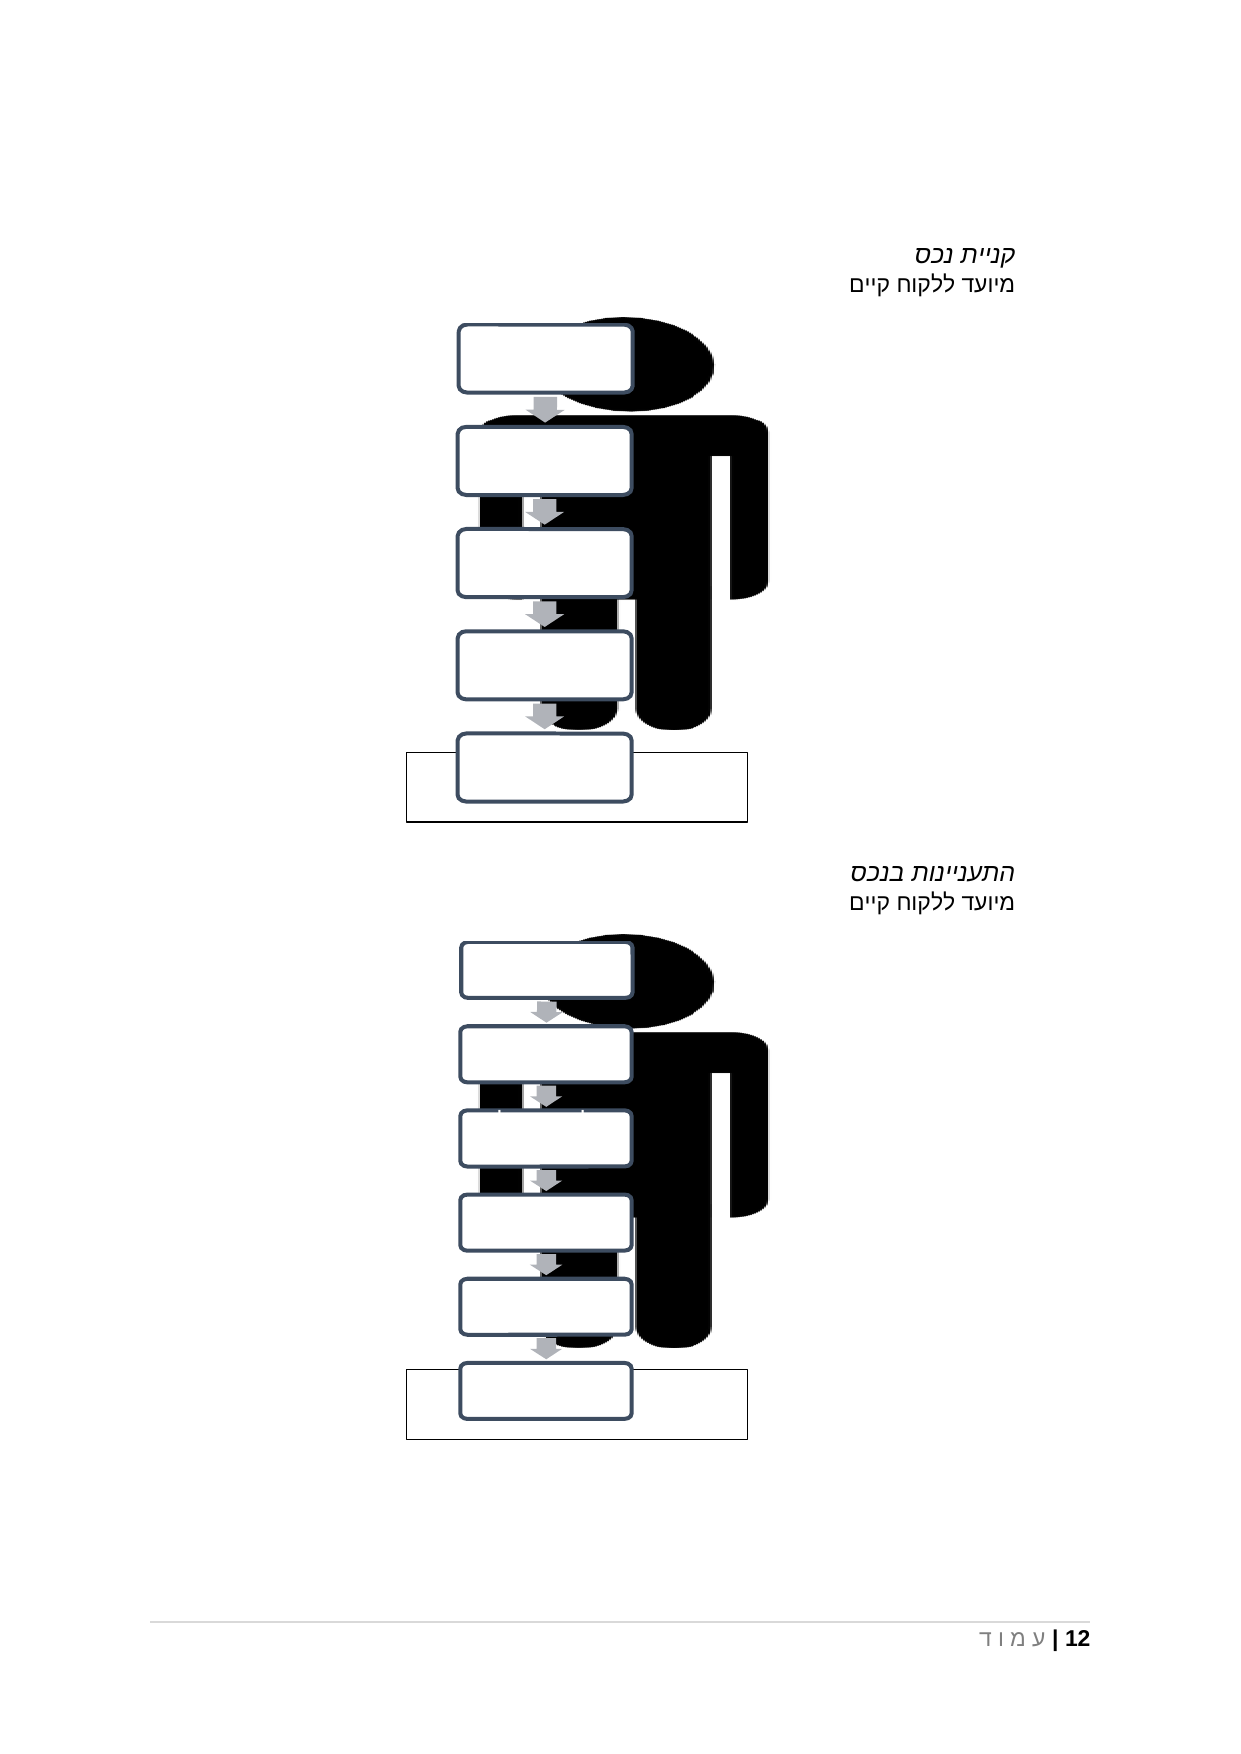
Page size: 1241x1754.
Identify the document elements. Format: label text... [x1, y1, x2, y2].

text מיועד ללקוח קיים [150, 889, 1090, 915]
picture [415, 934, 834, 1348]
picture [415, 317, 834, 730]
subtitle התעניינות בנכס [150, 858, 1090, 886]
text מיועד ללקוח קיים [150, 271, 1090, 298]
subtitle קניית נכס [150, 240, 1090, 269]
